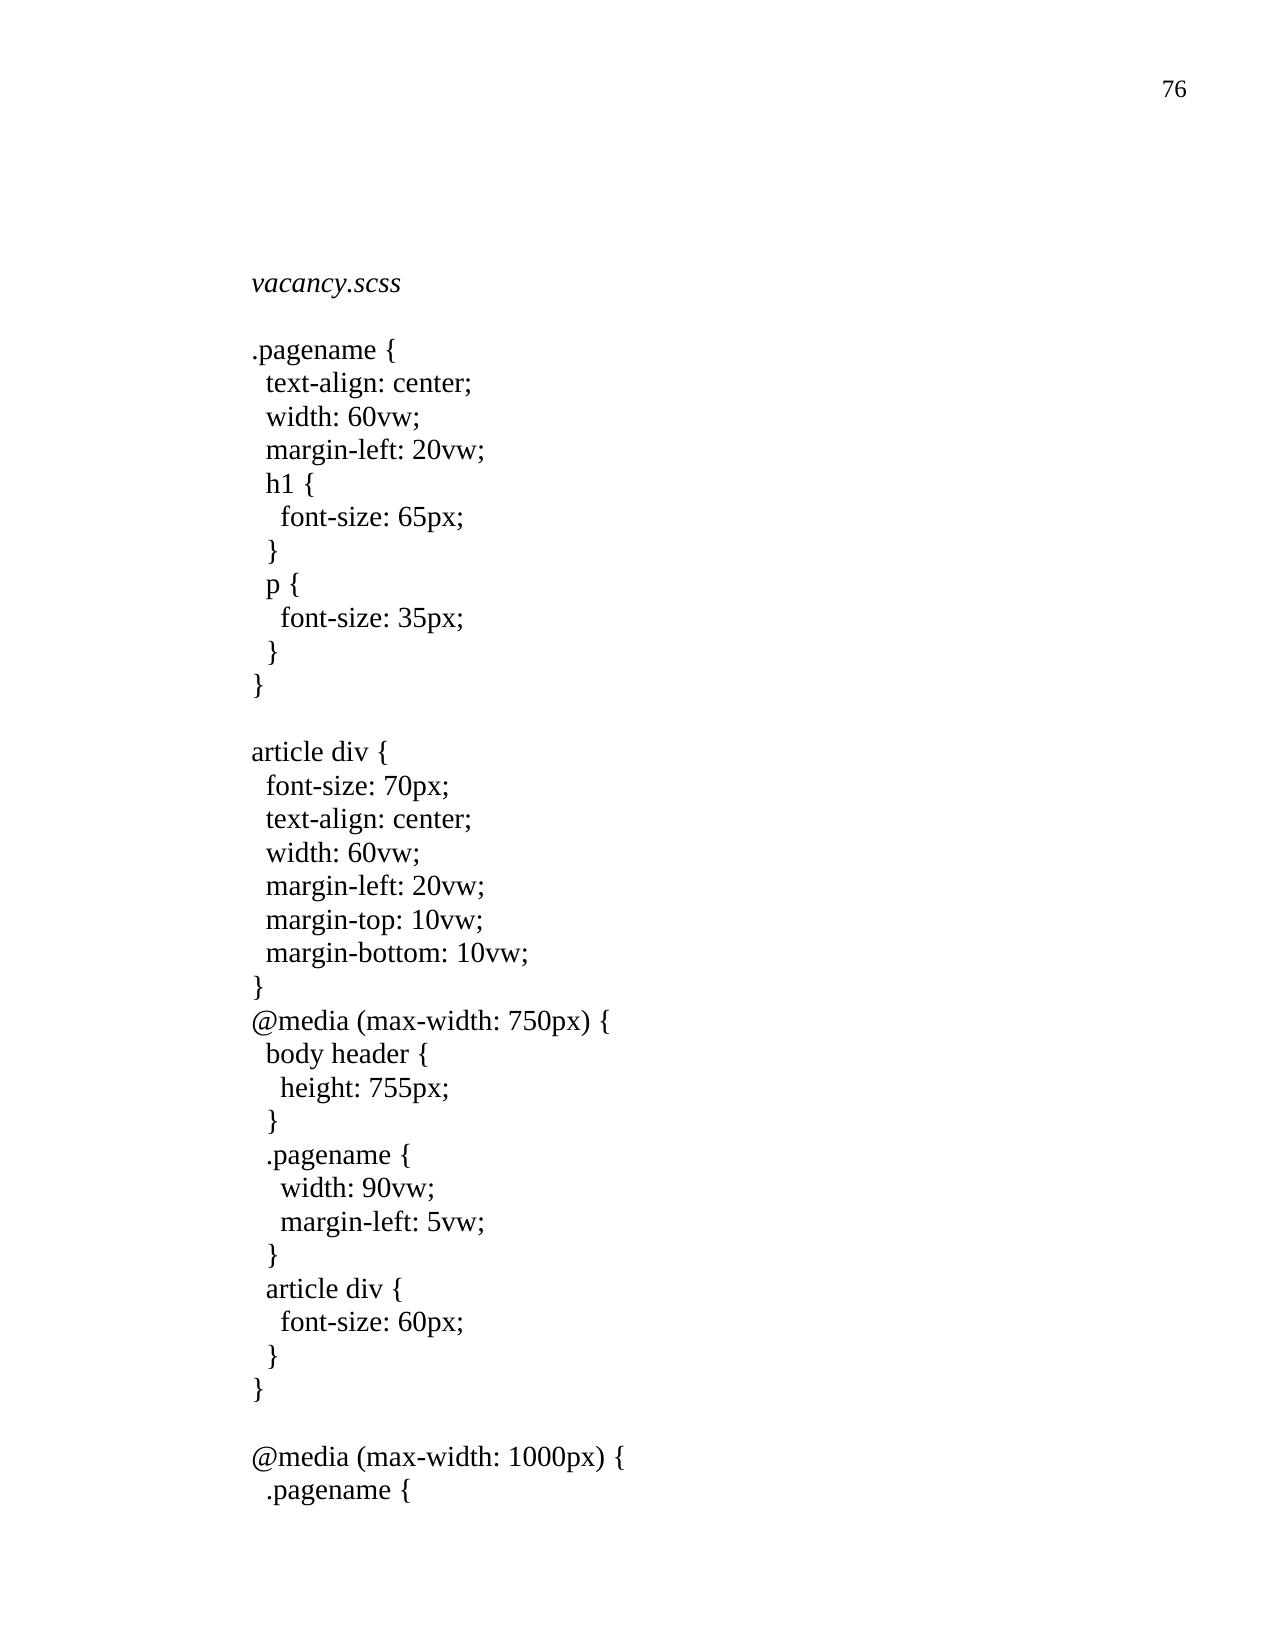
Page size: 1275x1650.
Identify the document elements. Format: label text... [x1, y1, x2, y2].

text article div { [177, 734, 1186, 768]
text } [177, 533, 1186, 567]
text } [177, 969, 1186, 1003]
text body header { [177, 1036, 1186, 1070]
text width: 90vw; [177, 1170, 1186, 1204]
text margin-bottom: 10vw; [177, 936, 1186, 969]
text font-size: 70px; [177, 768, 1186, 801]
text p { [177, 567, 1186, 600]
text article div { [177, 1271, 1186, 1304]
text .pagename { [177, 1472, 1186, 1506]
text h1 { [177, 466, 1186, 499]
text .pagename { [177, 1137, 1186, 1170]
text .pagename { [177, 332, 1186, 365]
text } [177, 1372, 1186, 1405]
text height: 755px; [177, 1070, 1186, 1103]
text vacancy.scss [177, 265, 1186, 298]
text margin-left: 5vw; [177, 1204, 1186, 1237]
text } [177, 667, 1186, 701]
text } [177, 634, 1186, 667]
text text-align: center; [177, 801, 1186, 835]
text font-size: 35px; [177, 600, 1186, 634]
text width: 60vw; [177, 399, 1186, 432]
text margin-left: 20vw; [177, 432, 1186, 466]
text font-size: 65px; [177, 499, 1186, 533]
text @media (max-width: 1000px) { [177, 1439, 1186, 1472]
text } [177, 1103, 1186, 1137]
text margin-top: 10vw; [177, 902, 1186, 936]
text font-size: 60px; [177, 1304, 1186, 1338]
text width: 60vw; [177, 835, 1186, 868]
text text-align: center; [177, 365, 1186, 399]
text } [177, 1338, 1186, 1372]
text margin-left: 20vw; [177, 868, 1186, 902]
text } [177, 1237, 1186, 1271]
text @media (max-width: 750px) { [177, 1003, 1186, 1036]
